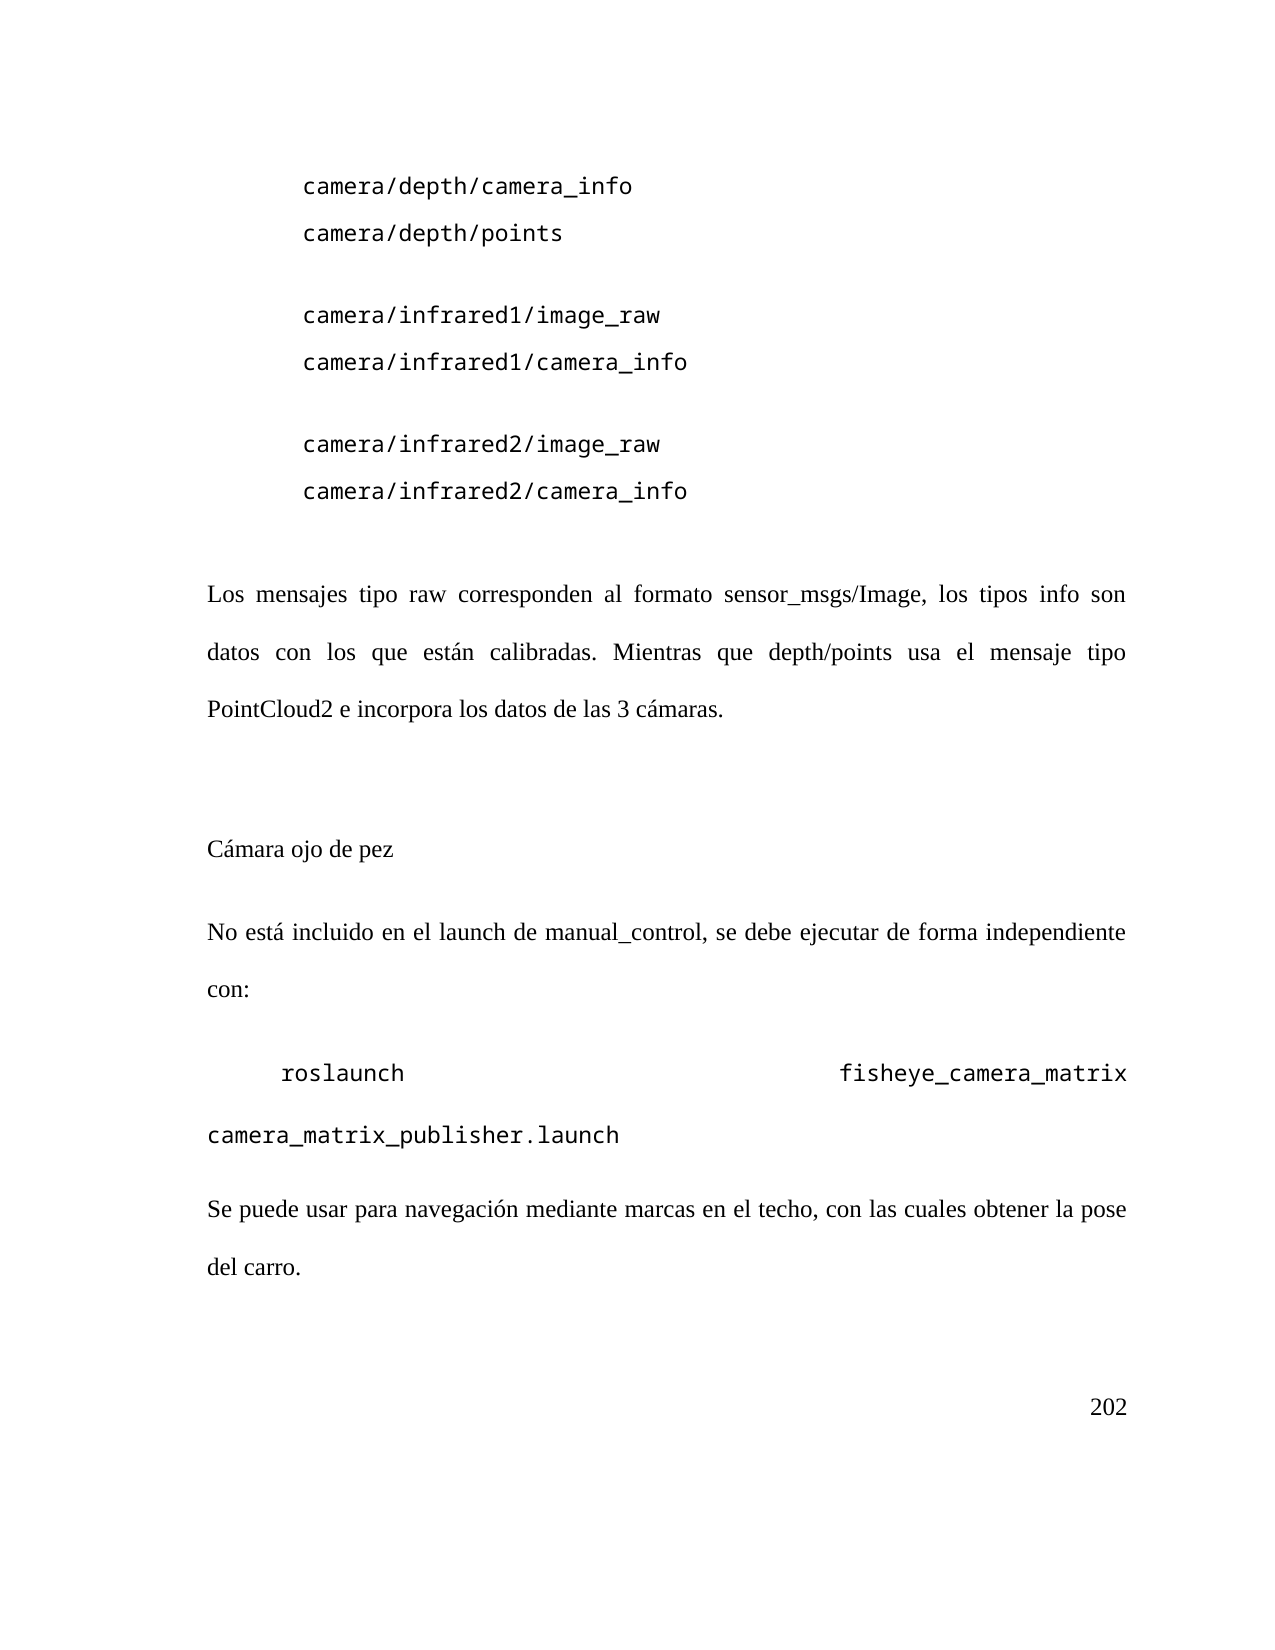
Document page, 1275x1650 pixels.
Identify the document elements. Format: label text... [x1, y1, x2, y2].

text camera/infrared2/camera_info [207, 475, 1127, 506]
text Los mensajes tipo raw corresponden al formato sensor_msgs/Image, los tipos info son datos con los que están calibradas. Mientras que depth/points usa el mensaje tipo PointCloud2 e incorpora los datos de las 3 cámaras. [207, 579, 1127, 723]
text Se puede usar para navegación mediante marcas en el techo, con las cuales obtener la pose del carro. [207, 1194, 1127, 1281]
text camera/depth/points [207, 217, 1127, 248]
text camera/infrared1/image_raw [207, 299, 1127, 330]
text Cámara ojo de pez [207, 834, 1127, 863]
text camera/infrared2/image_raw [207, 428, 1127, 459]
text No está incluido en el launch de manual_control, se debe ejecutar de forma independiente con: [207, 917, 1127, 1003]
text roslaunch fisheye_camera_matrix camera_matrix_publisher.launch [207, 1057, 1127, 1151]
text camera/infrared1/camera_info [207, 346, 1127, 377]
text camera/depth/camera_info [207, 170, 1127, 201]
